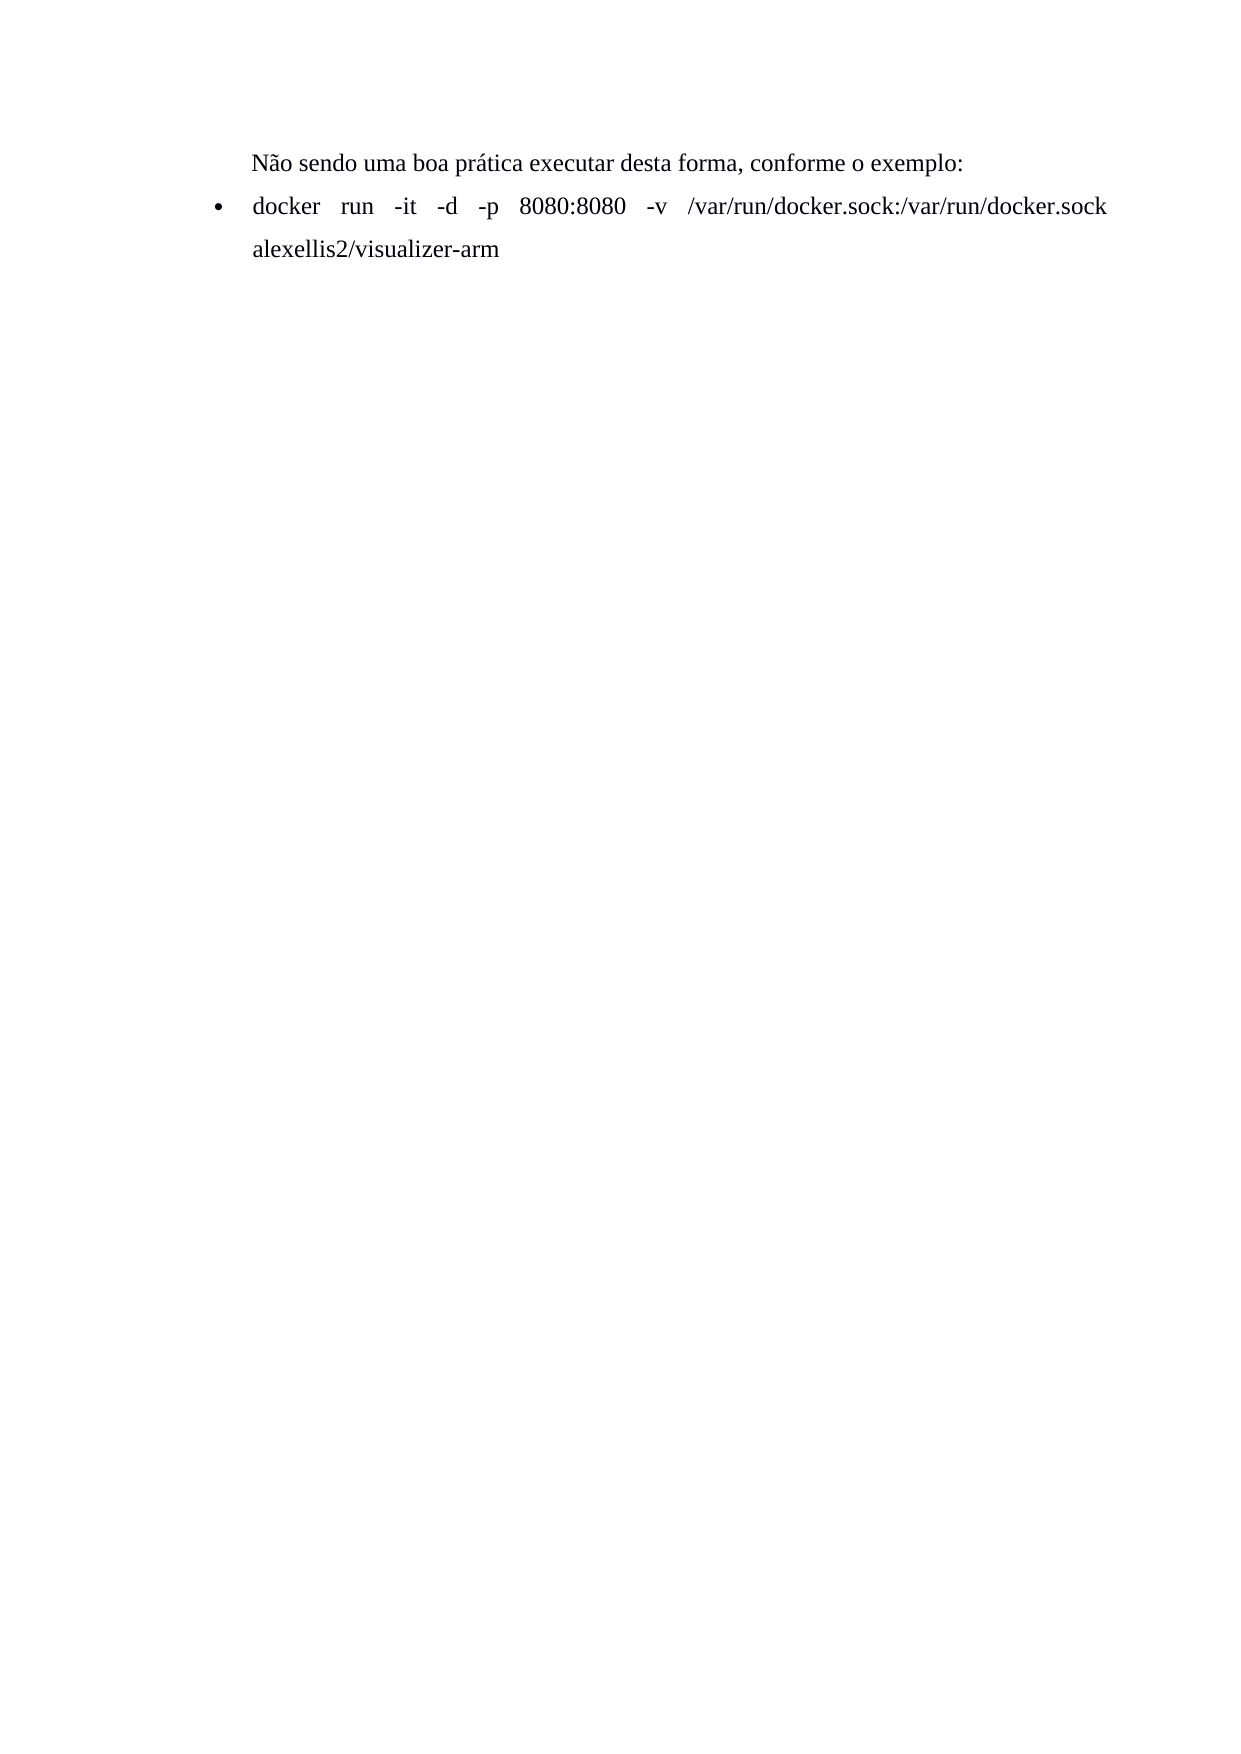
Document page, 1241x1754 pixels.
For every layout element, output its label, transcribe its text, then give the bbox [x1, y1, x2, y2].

list Não sendo uma boa prática executar desta forma, conforme o exemplo: [177, 148, 1107, 176]
list docker run -it -d -p 8080:8080 -v /var/run/docker.sock:/var/run/docker.sock alexellis2/visualizer-arm [215, 191, 1107, 263]
